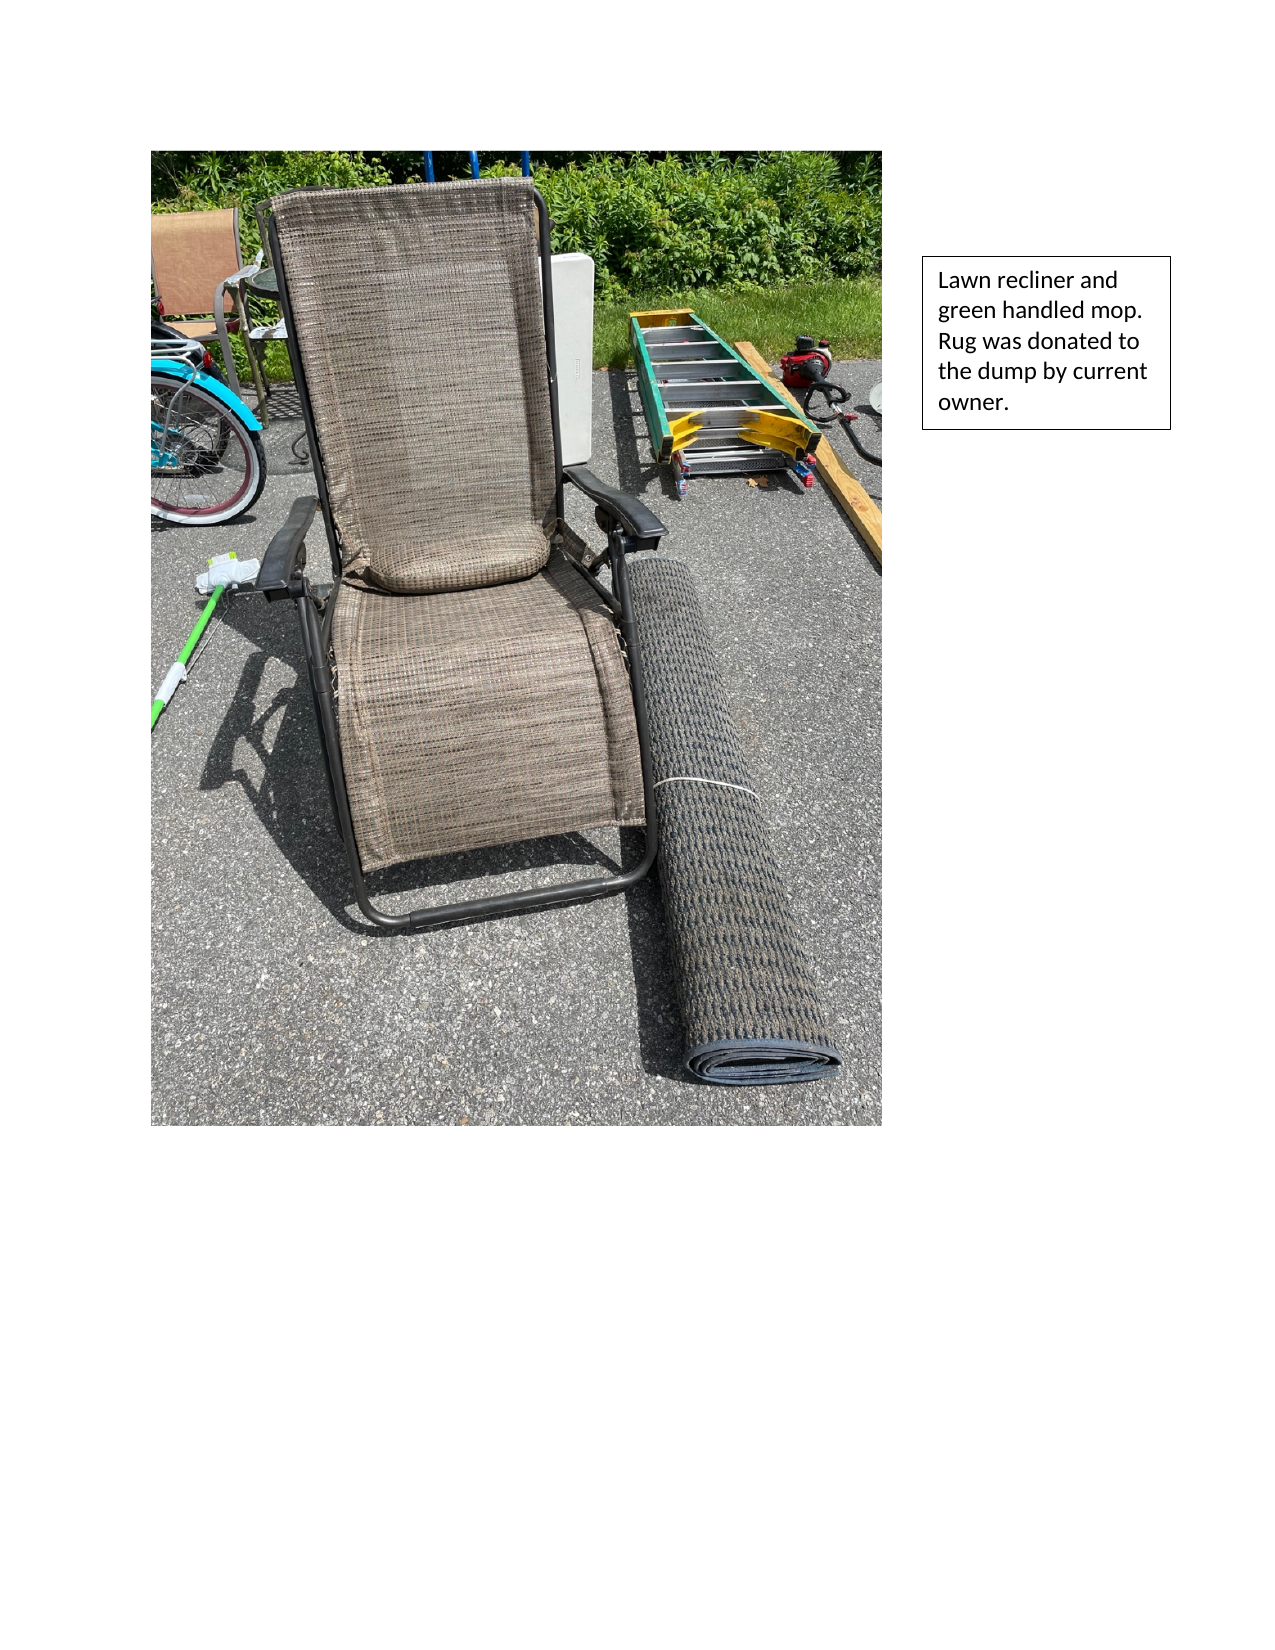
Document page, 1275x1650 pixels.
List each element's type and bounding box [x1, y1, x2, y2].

picture [151, 152, 882, 1125]
